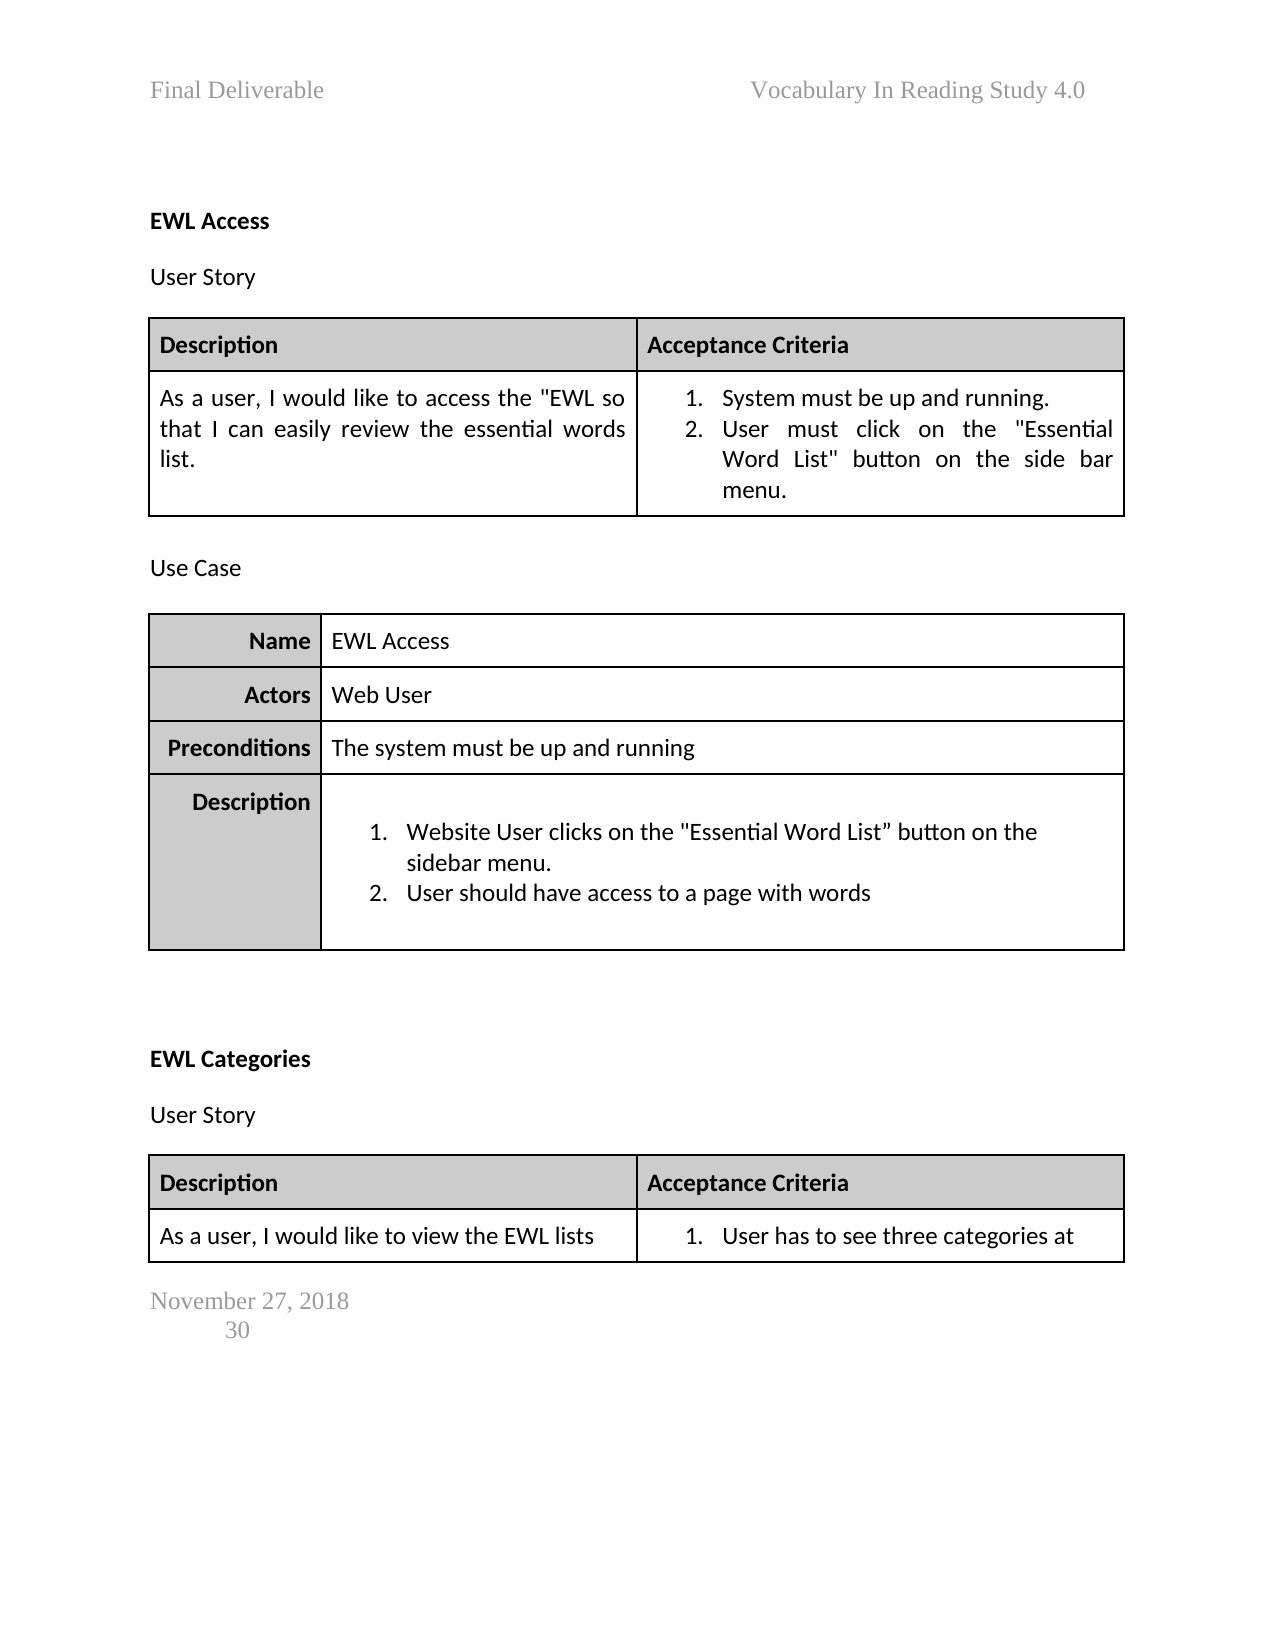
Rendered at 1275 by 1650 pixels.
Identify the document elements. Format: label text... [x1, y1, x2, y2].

table_cell System must be up and running. User must click on the "Essential Word List" button on the side bar menu. [638, 372, 1123, 515]
table_header Description [150, 319, 636, 370]
table_cell Preconditions [150, 722, 320, 773]
text Use Case [150, 552, 1125, 582]
table_cell As a user, I would like to access the "EWL so that I can easily review the essential words list. [150, 372, 636, 515]
table_cell Website User clicks on the "Essential Word List” button on the sidebar menu. User should have access to a page with words [322, 775, 1123, 949]
subtitle EWL Access [150, 206, 1125, 236]
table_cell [638, 1210, 1123, 1261]
text User Story [150, 261, 1125, 292]
table_cell Actors [150, 668, 320, 720]
subtitle EWL Categories [150, 1043, 1125, 1074]
table_header Acceptance Criteria [638, 319, 1123, 370]
table_cell The system must be up and running [322, 722, 1123, 773]
table_header Name [150, 615, 320, 666]
table_header Description [150, 1156, 636, 1208]
table_cell Description [150, 775, 320, 949]
text User Story [150, 1099, 1125, 1129]
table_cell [150, 1210, 636, 1261]
table_header Acceptance Criteria [638, 1156, 1123, 1208]
table_header EWL Access [322, 615, 1123, 666]
table_cell Web User [322, 668, 1123, 720]
